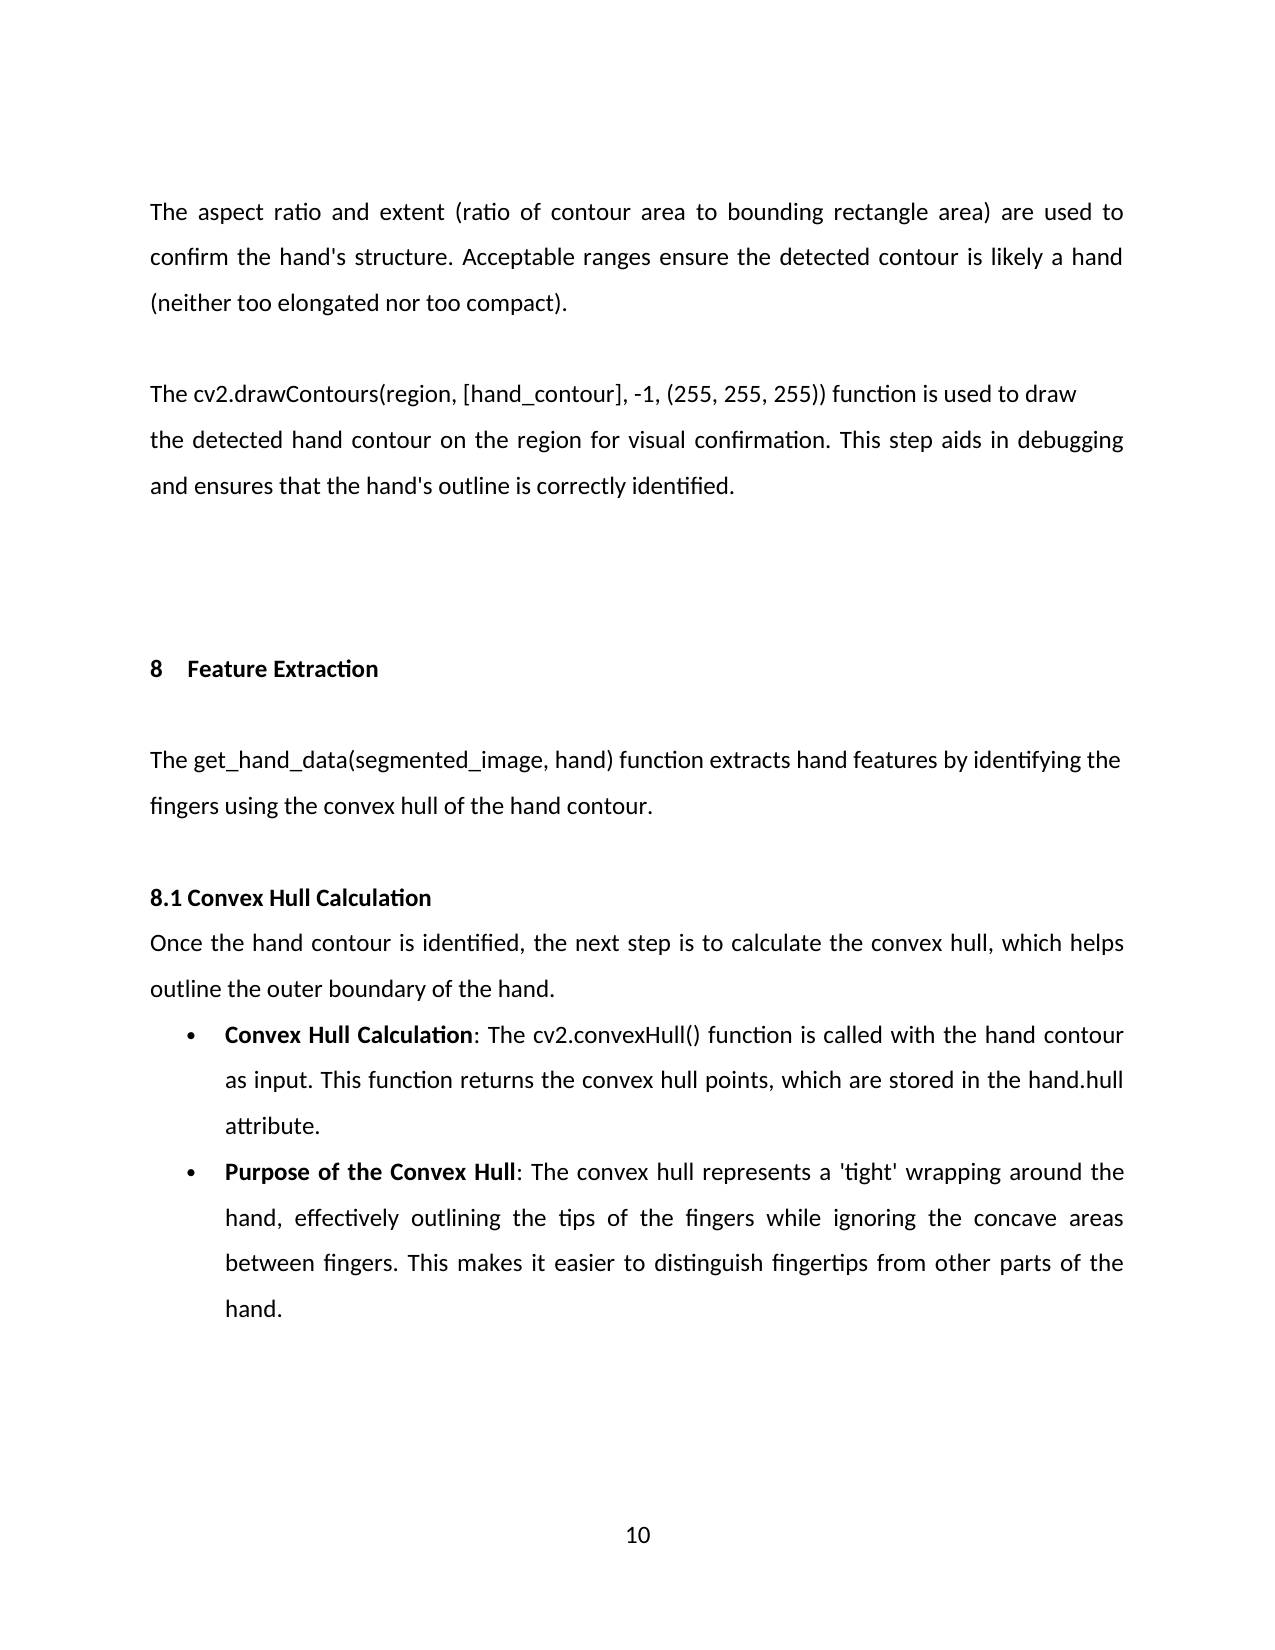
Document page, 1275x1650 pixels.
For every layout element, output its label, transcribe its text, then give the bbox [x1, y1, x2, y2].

text the detected hand contour on the region for visual confirmation. This step aids in debugging and ensures that the hand's outline is correctly identified. [150, 424, 1125, 501]
list Convex Hull Calculation: The cv2.convexHull() function is called with the hand contour as input. This function returns the convex hull points, which are stored in the hand.hull attribute. [187, 1019, 1125, 1141]
text The get_hand_data(segmented_image, hand) function extracts hand features by identifying the fingers using the convex hull of the hand contour. [150, 744, 1125, 821]
text The cv2.drawContours(region, [hand_contour], -1, (255, 255, 255)) function is used to draw [150, 379, 1125, 409]
text The aspect ratio and extent (ratio of contour area to bounding rectangle area) are used to confirm the hand's structure. Acceptable ranges ensure the detected contour is likely a hand (neither too elongated nor too compact). [150, 196, 1125, 318]
list Feature Extraction [150, 653, 1125, 683]
text Once the hand contour is identified, the next step is to calculate the convex hull, which helps outline the outer boundary of the hand. [150, 927, 1125, 1004]
list Convex Hull Calculation [150, 882, 1125, 912]
list Purpose of the Convex Hull: The convex hull represents a 'tight' wrapping around the hand, effectively outlining the tips of the fingers while ignoring the concave areas between fingers. This makes it easier to distinguish fingertips from other parts of the hand. [187, 1156, 1125, 1324]
